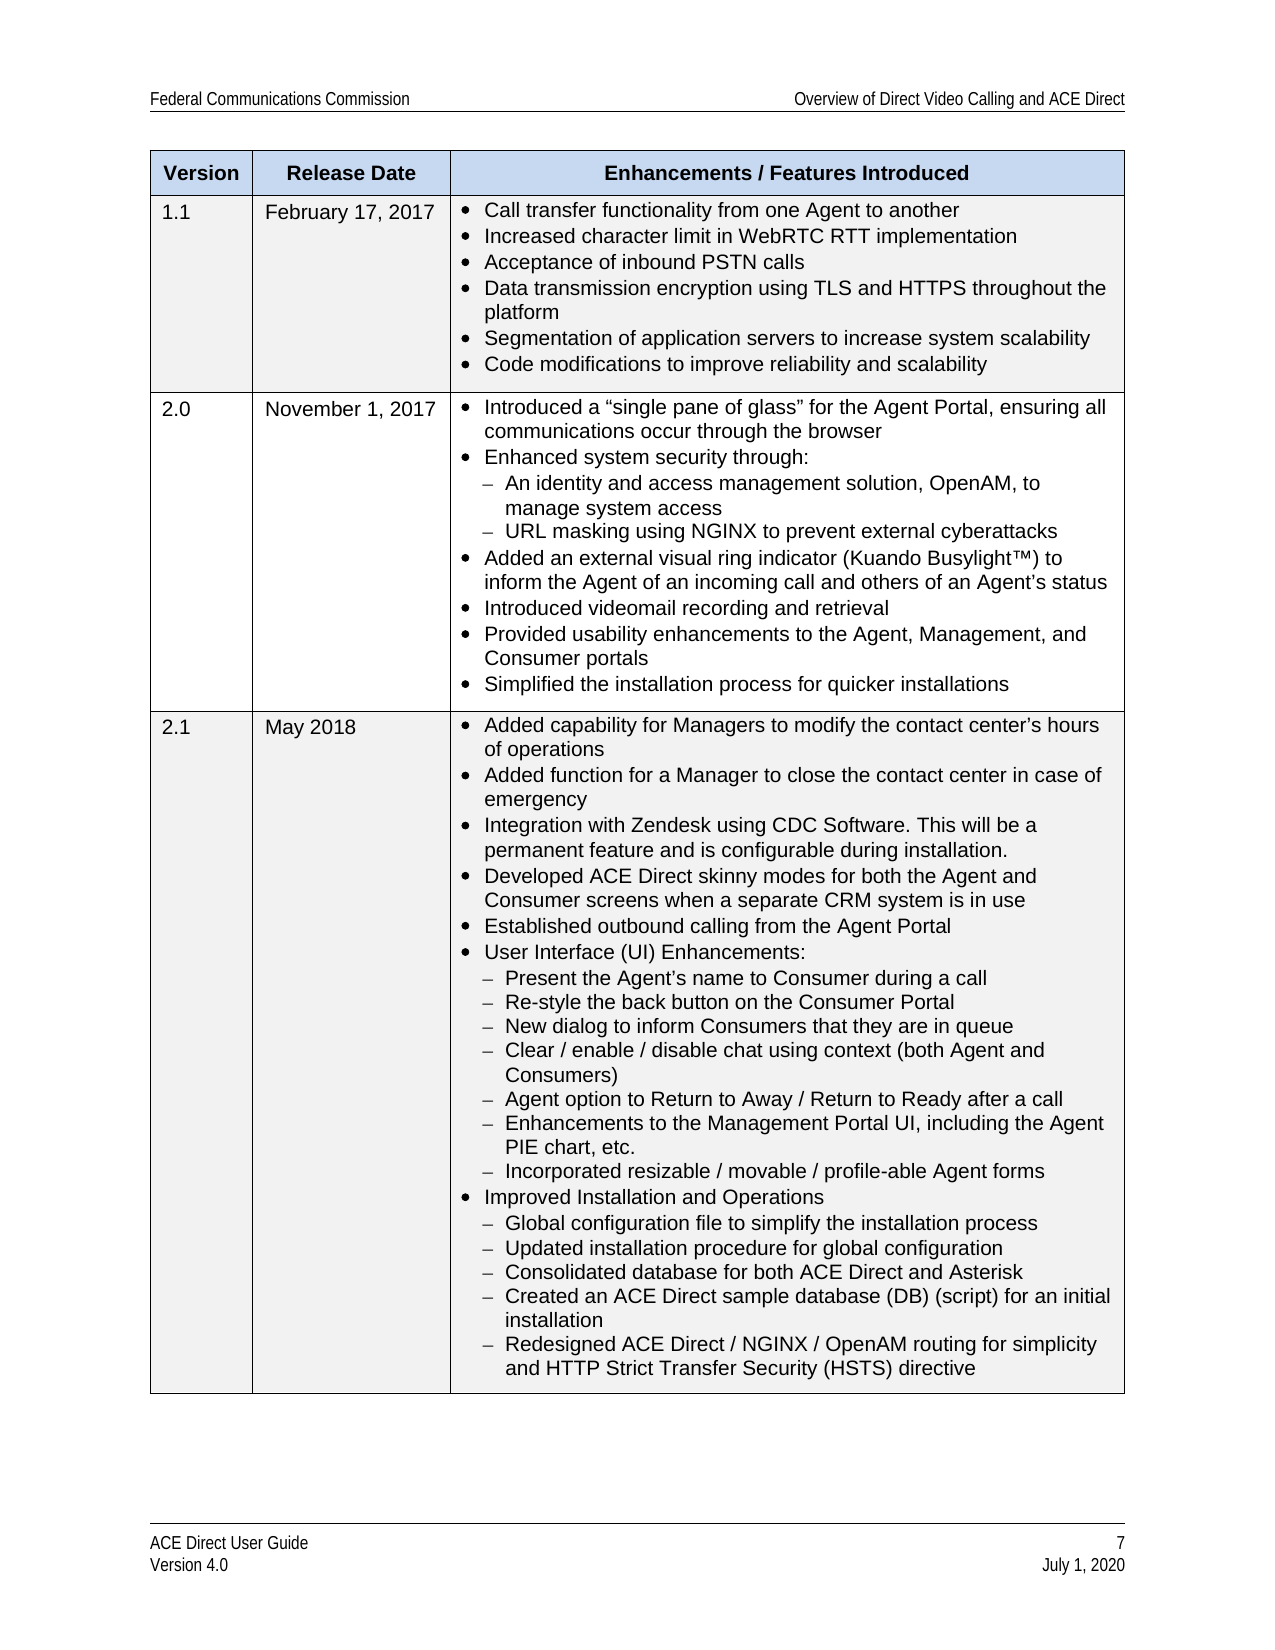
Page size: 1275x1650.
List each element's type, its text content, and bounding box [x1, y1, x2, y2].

table_cell Added capability for Managers to modify the contact center’s hours of operations Added function for a Manager to close the contact center in case of emergency Integration with Zendesk using CDC Software. This will be a permanent feature and is configurable during installation. Developed ACE Direct skinny modes for both the Agent and Consumer screens when a separate CRM system is in use Established outbound calling from the Agent Portal User Interface (UI) Enhancements: Present the Agent’s name to Consumer during a call Re-style the back button on the Consumer Portal New dialog to inform Consumers that they are in queue Clear / enable / disable chat using context (both Agent and Consumers) Agent option to Return to Away / Return to Ready after a call Enhancements to the Management Portal UI, including the Agent PIE chart, etc. Incorporated resizable / movable / profile-able Agent forms Improved Installation and Operations Global configuration file to simplify the installation process Updated installation procedure for global configuration Consolidated database for both ACE Direct and Asterisk Created an ACE Direct sample database (DB) (script) for an initial installation Redesigned ACE Direct / NGINX / OpenAM routing for simplicity and HTTP Strict Transfer Security (HSTS) directive [451, 712, 1124, 1392]
table_cell Call transfer functionality from one Agent to another Increased character limit in WebRTC RTT implementation Acceptance of inbound PSTN calls Data transmission encryption using TLS and HTTPS throughout the platform Segmentation of application servers to increase system scalability Code modifications to improve reliability and scalability [451, 196, 1124, 392]
table_cell 2.0 [151, 393, 252, 711]
table_header Release Date [253, 151, 450, 195]
table_cell February 17, 2017 [253, 196, 450, 392]
table_cell Introduced a “single pane of glass” for the Agent Portal, ensuring all communications occur through the browser Enhanced system security through: An identity and access management solution, OpenAM, to manage system access URL masking using NGINX to prevent external cyberattacks Added an external visual ring indicator (Kuando Busylight™) to inform the Agent of an incoming call and others of an Agent’s status Introduced videomail recording and retrieval Provided usability enhancements to the Agent, Management, and Consumer portals Simplified the installation process for quicker installations [451, 393, 1124, 711]
table_header Enhancements / Features Introduced [451, 151, 1124, 195]
table_cell 2.1 [151, 712, 252, 1392]
table_cell 1.1 [151, 196, 252, 392]
table_cell May 2018 [253, 712, 450, 1392]
table_cell November 1, 2017 [253, 393, 450, 711]
table_header Version [151, 151, 252, 195]
